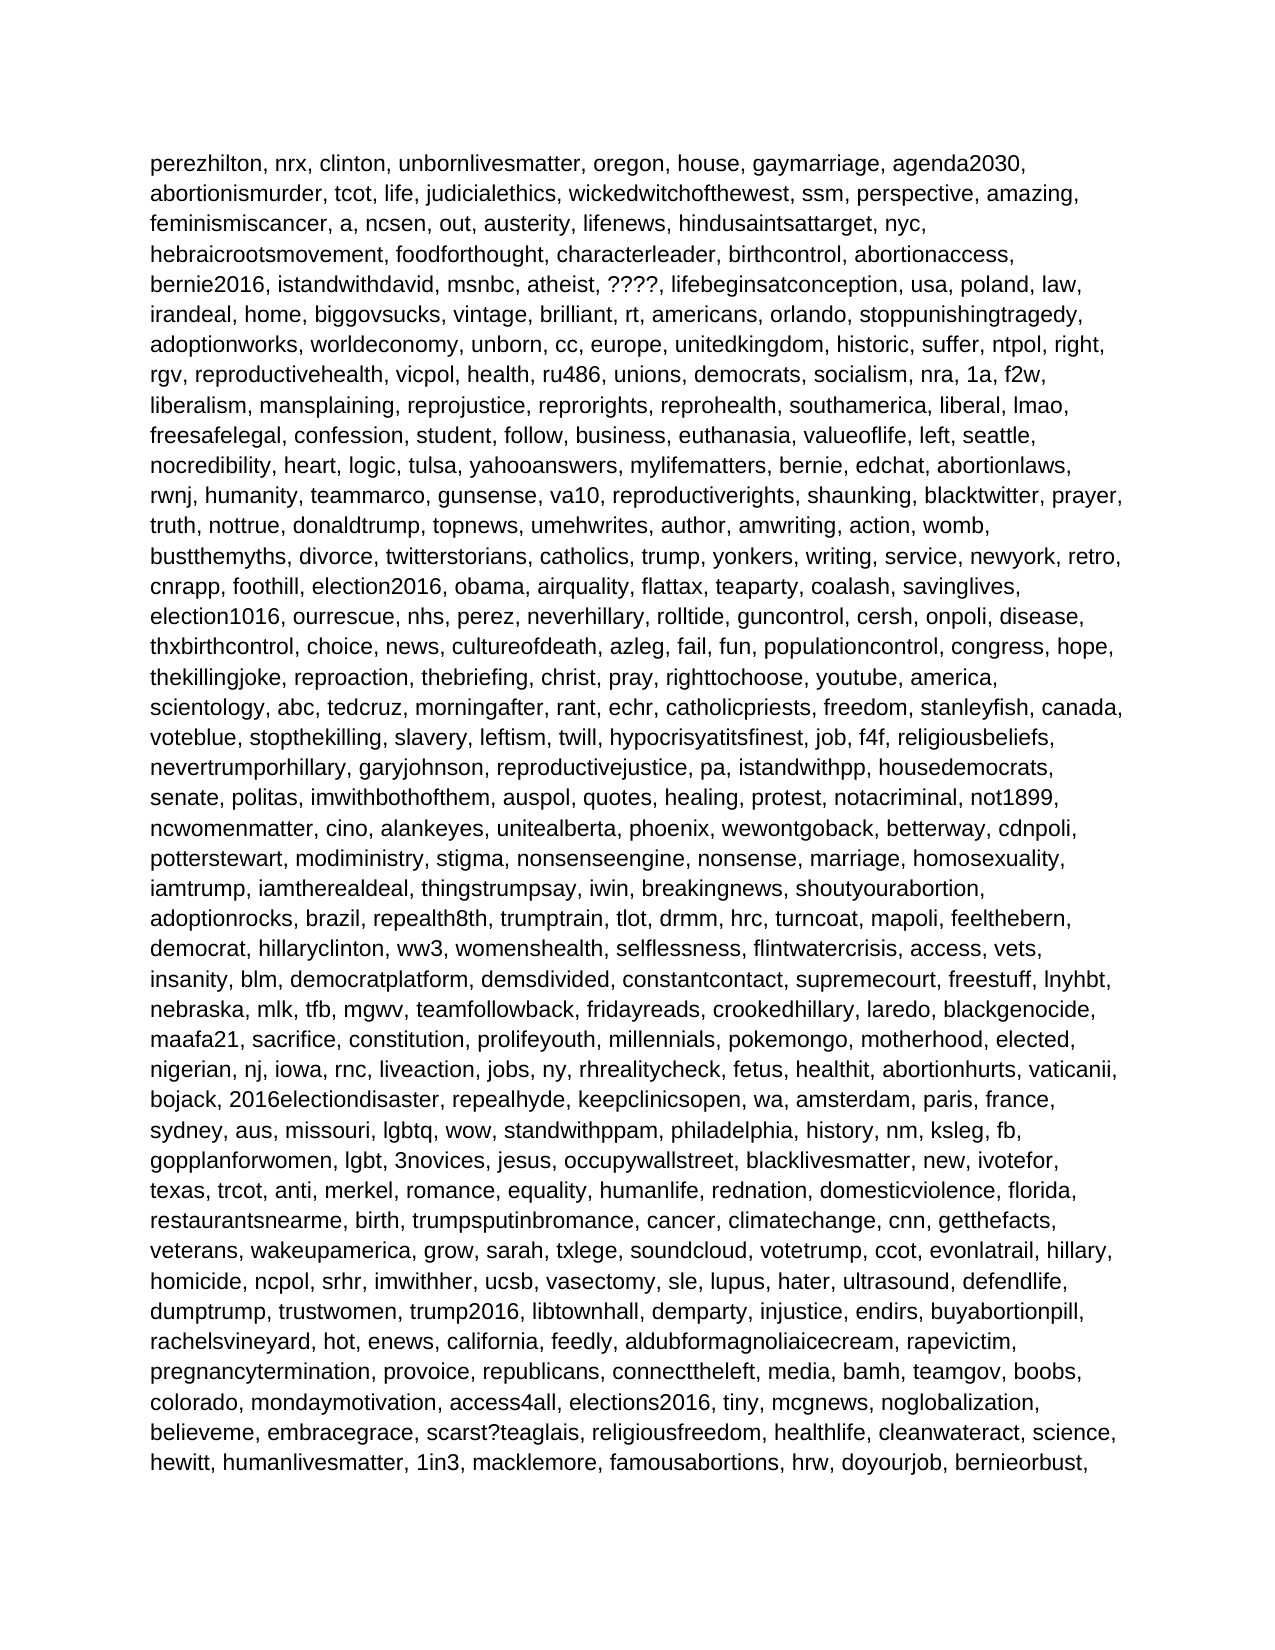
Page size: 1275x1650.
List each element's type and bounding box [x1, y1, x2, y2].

text [150, 150, 1125, 1475]
